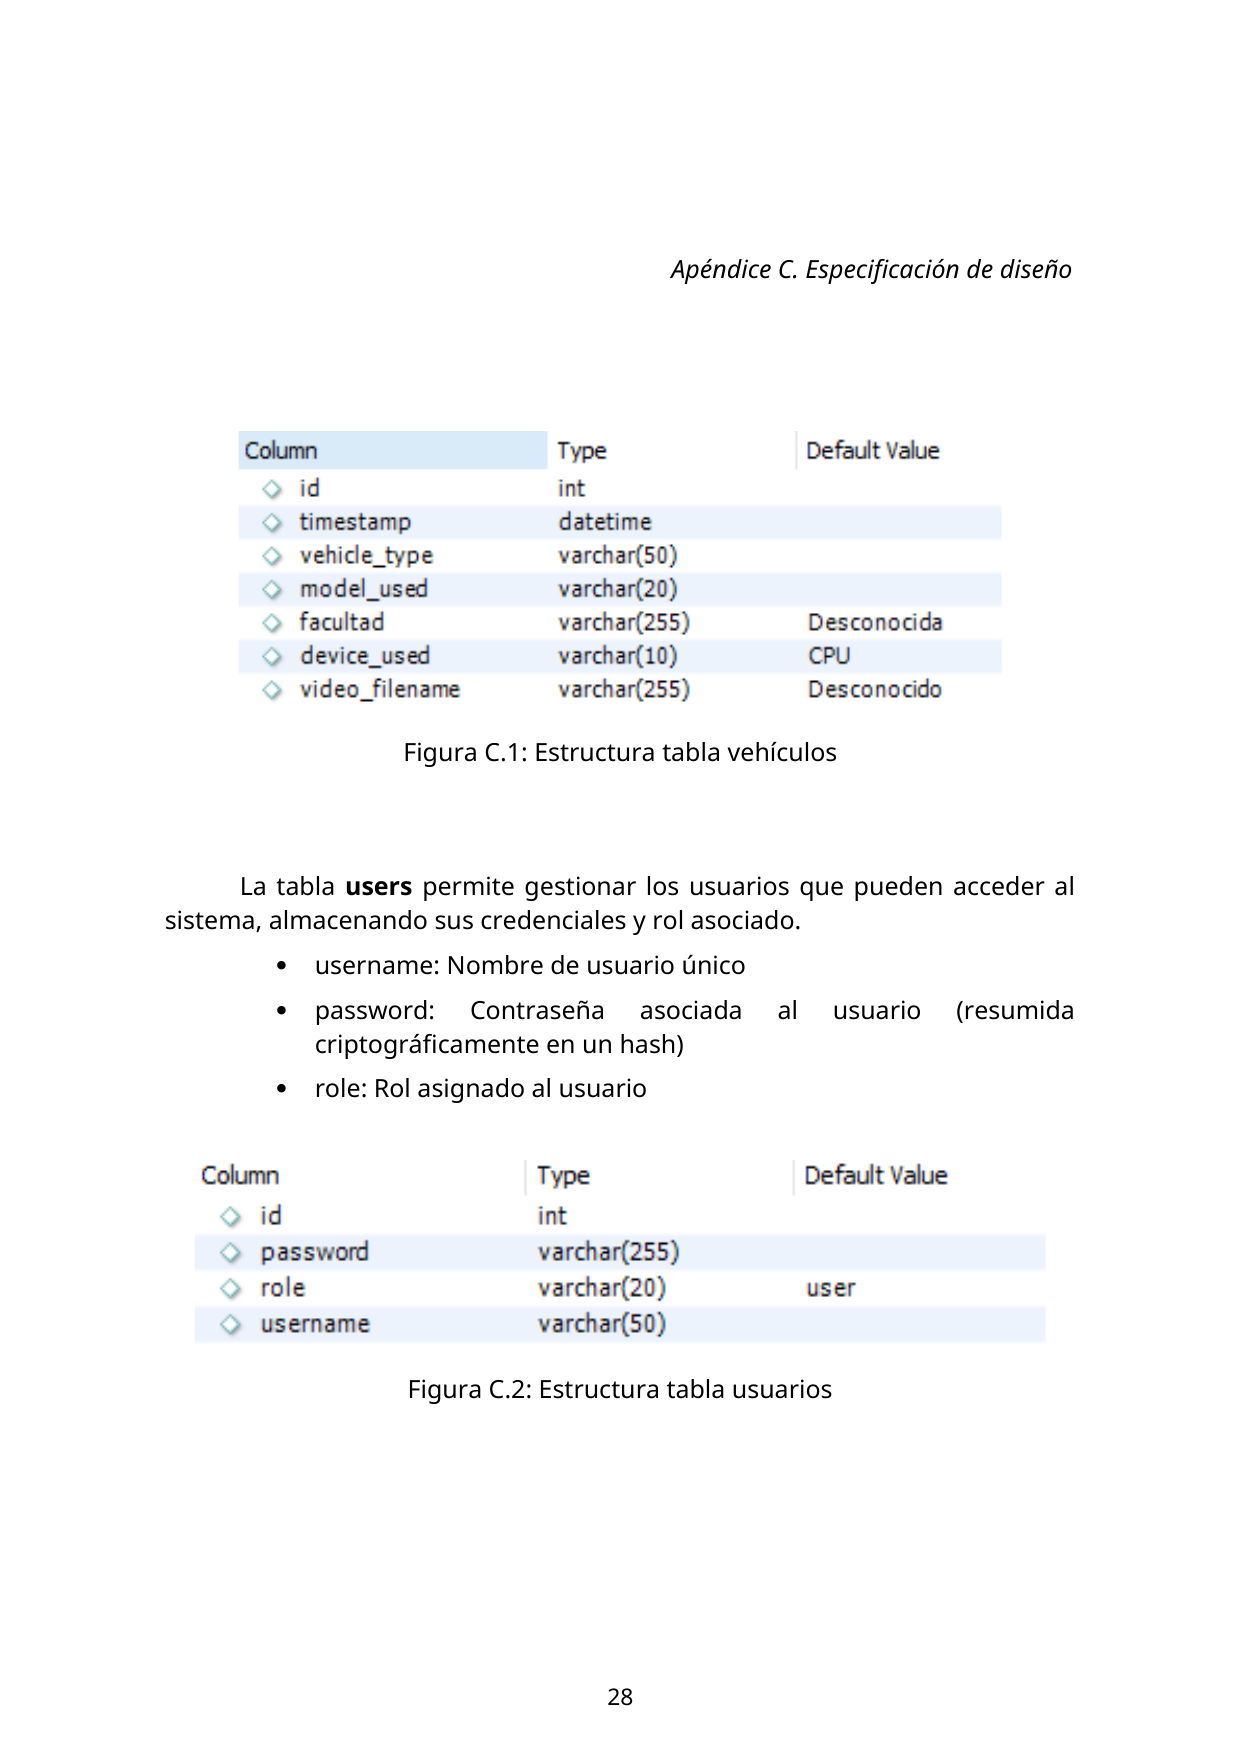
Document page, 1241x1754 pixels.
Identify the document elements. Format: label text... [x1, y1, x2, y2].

text Apéndice C. Especificación de diseño [164, 252, 1076, 286]
list role: Rol asignado al usuario [277, 1071, 1076, 1105]
text Figura C.1: Estructura tabla vehículos [164, 735, 1076, 769]
picture [238, 431, 1002, 725]
list username: Nombre de usuario único [277, 948, 1076, 982]
text La tabla users permite gestionar los usuarios que pueden acceder al sistema, almacenando sus credenciales y rol asociado. [164, 869, 1076, 937]
text Figura C.2: Estructura tabla usuarios [164, 1372, 1076, 1406]
picture [194, 1160, 1046, 1362]
list password: Contraseña asociada al usuario (resumida criptográficamente en un hash) [277, 992, 1076, 1060]
